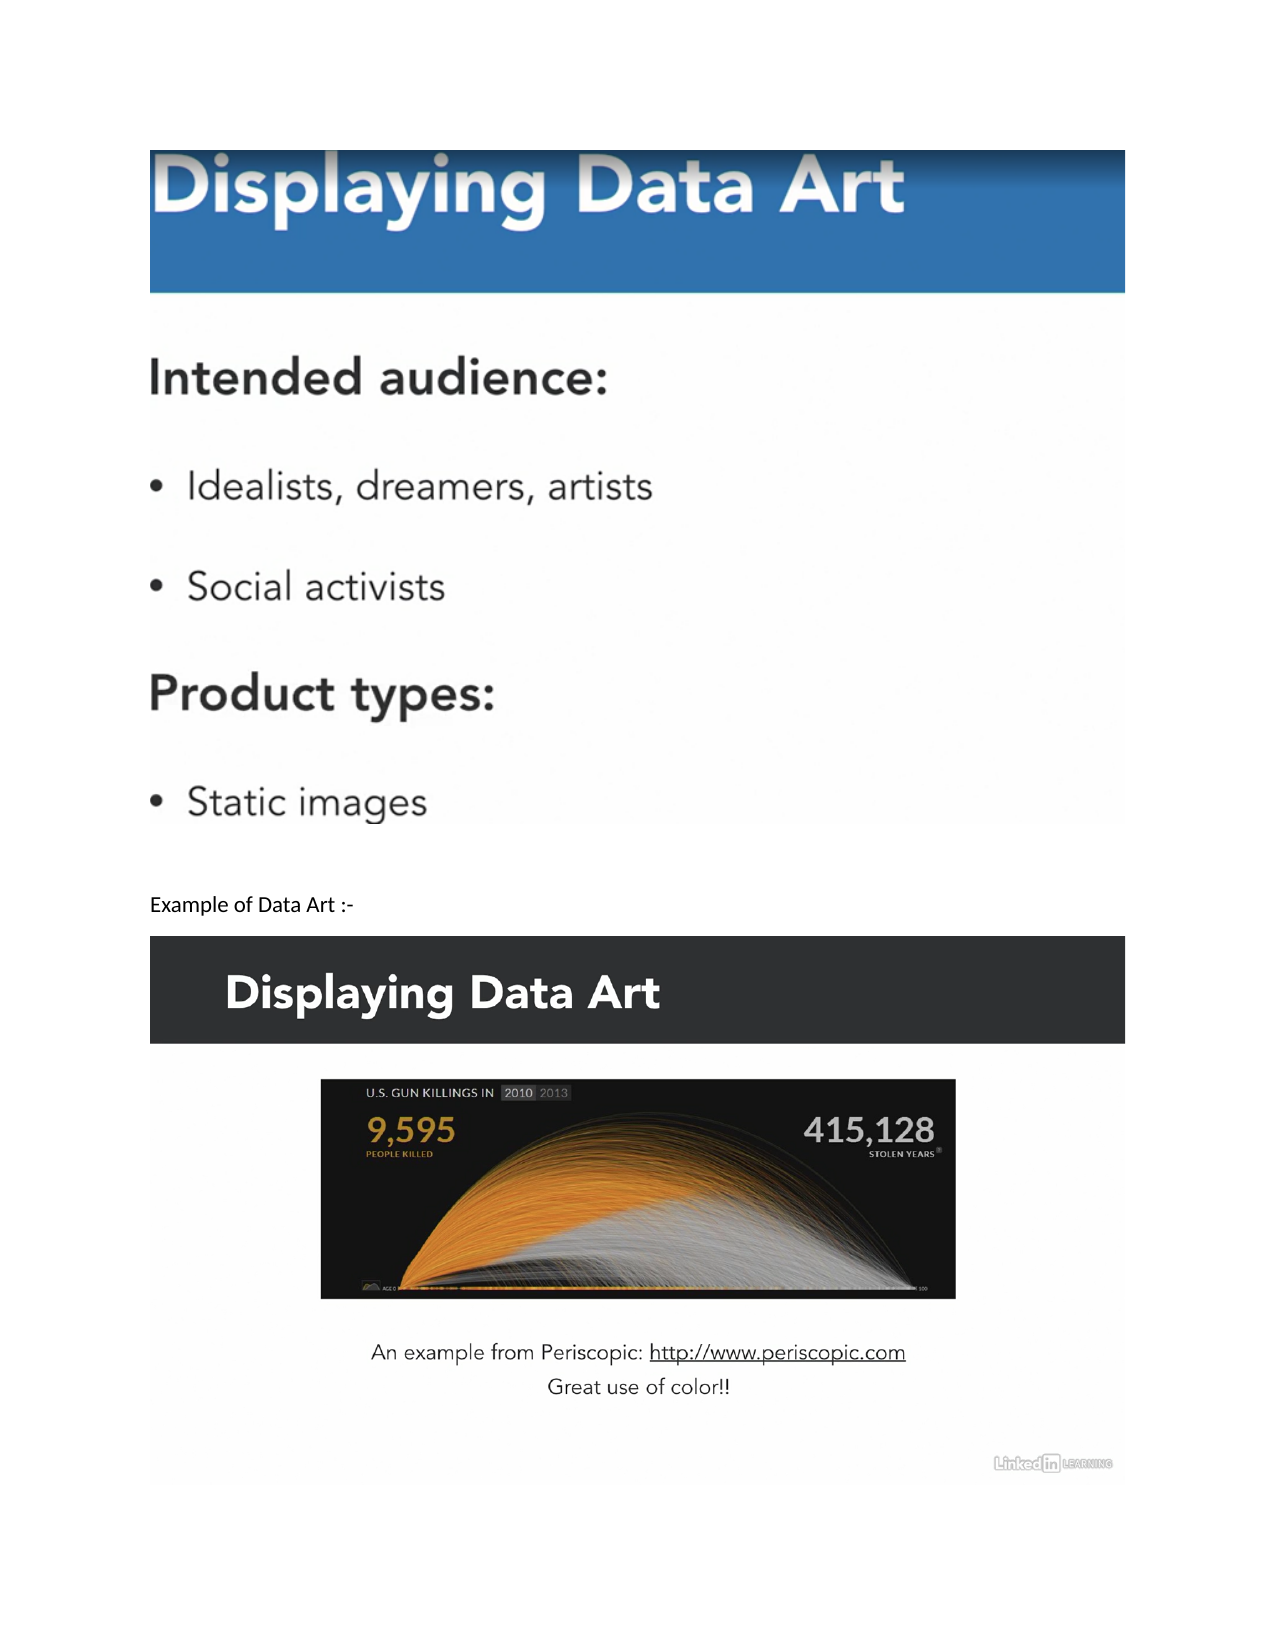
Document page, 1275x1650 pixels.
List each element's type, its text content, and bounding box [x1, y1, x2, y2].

text Example of Data Art :- [150, 890, 1125, 918]
picture [150, 150, 1125, 824]
picture [150, 936, 1125, 1485]
